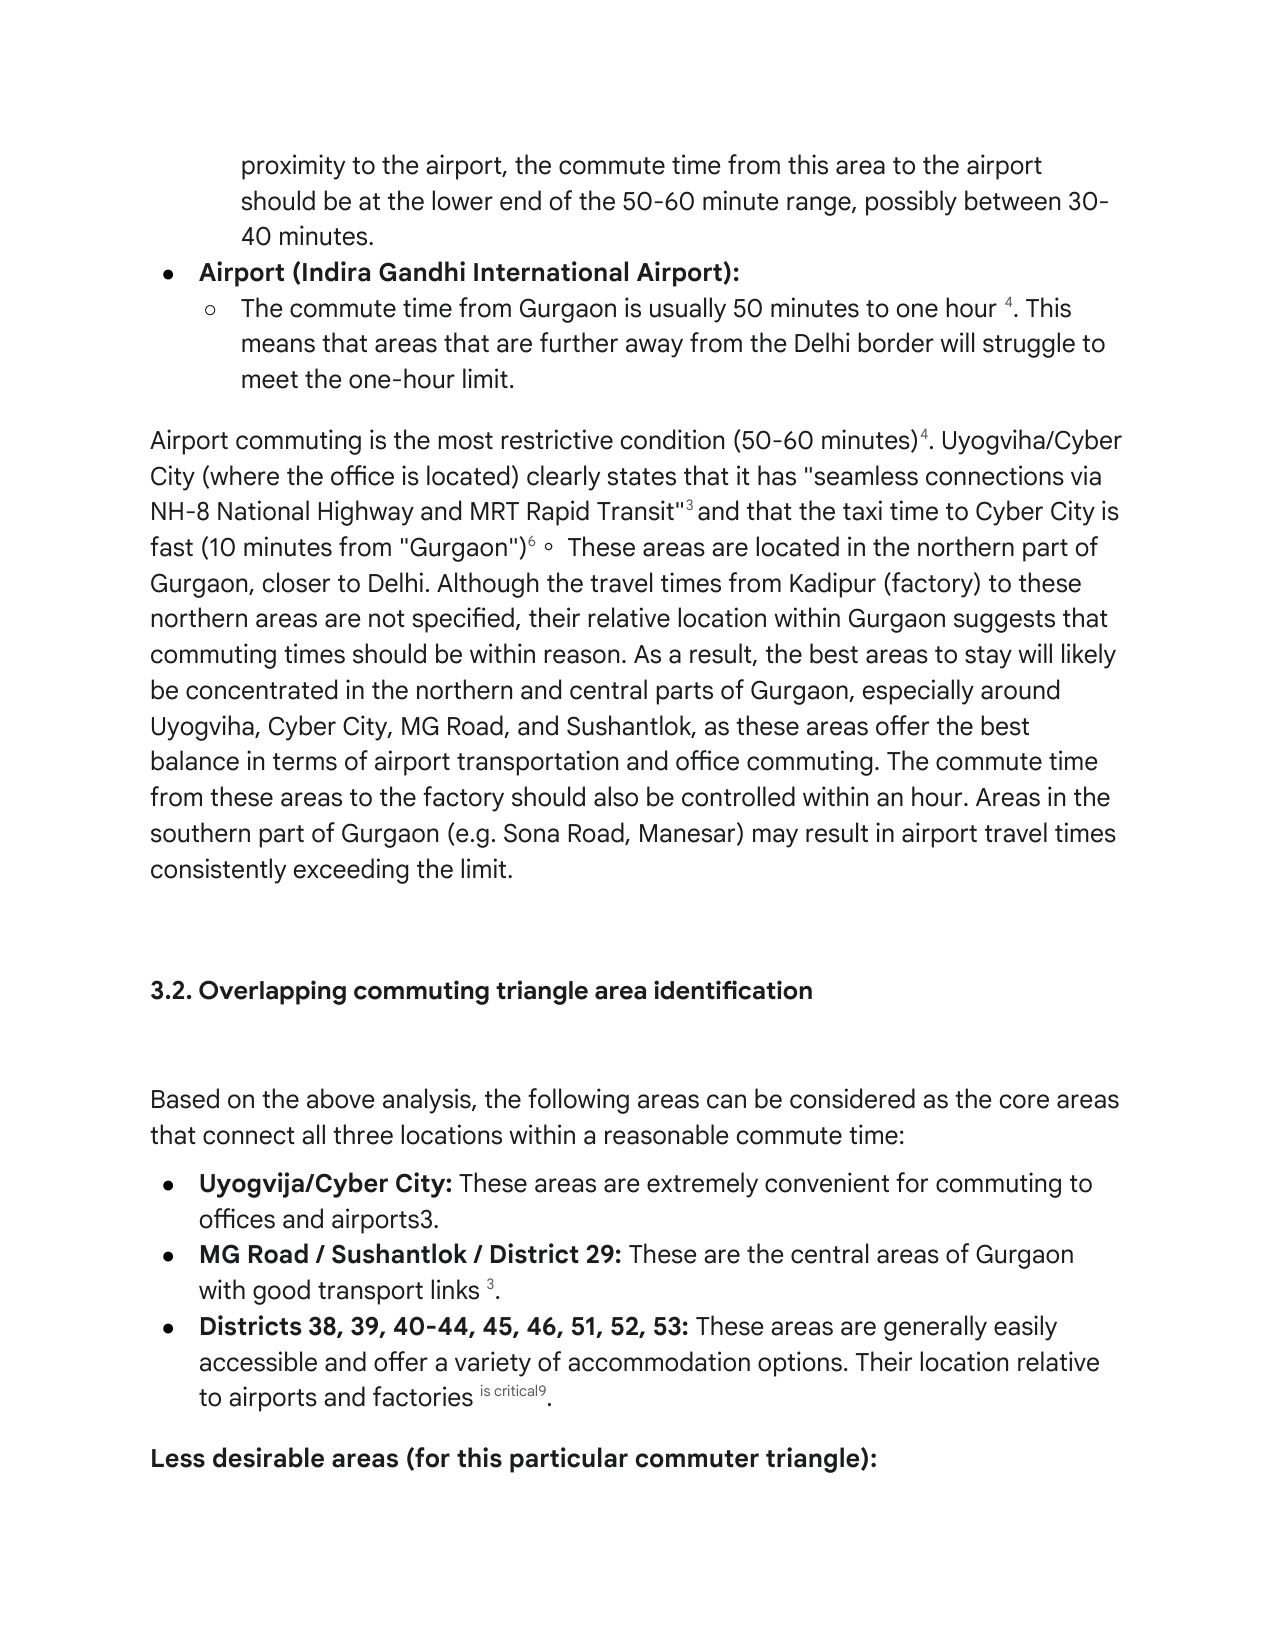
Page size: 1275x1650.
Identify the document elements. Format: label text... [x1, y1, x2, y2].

list MG Road / Sushantlok / District 29: These are the central areas of Gurgaon with good transport links 3. [161, 1240, 1125, 1307]
text Based on the above analysis, the following areas can be considered as the core areas that connect all three locations within a reasonable commute time: [150, 1084, 1125, 1151]
list Uyogvija/Cyber City: These areas are extremely convenient for commuting to offices and airports3. [161, 1168, 1125, 1235]
list Airport (Indira Gandhi International Airport): [161, 257, 1125, 288]
list The commute time from Gurgaon is usually 50 minutes to one hour 4. This means that areas that are further away from the Delhi border will struggle to meet the one-hour limit. [203, 293, 1125, 396]
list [203, 150, 1125, 253]
text Less desirable areas (for this particular commuter triangle): [150, 1443, 1125, 1475]
list Districts 38, 39, 40-44, 45, 46, 51, 52, 53: These areas are generally easily accessible and offer a variety of accommodation options. Their location relative to airports and factories is critical9. [161, 1311, 1125, 1414]
subtitle 3.2. Overlapping commuting triangle area identification [150, 975, 1125, 1007]
text Airport commuting is the most restrictive condition (50-60 minutes)4. Uyogviha/Cyber City (where the office is located) clearly states that it has "seamless connections via NH-8 National Highway and MRT Rapid Transit"3 and that the taxi time to Cyber City is fast (10 minutes from "Gurgaon")6。 These areas are located in the northern part of Gurgaon, closer to Delhi. Although the travel times from Kadipur (factory) to these northern areas are not specified, their relative location within Gurgaon suggests that commuting times should be within reason. As a result, the best areas to stay will likely be concentrated in the northern and central parts of Gurgaon, especially around Uyogviha, Cyber City, MG Road, and Sushantlok, as these areas offer the best balance in terms of airport transportation and office commuting. The commute time from these areas to the factory should also be controlled within an hour. Areas in the southern part of Gurgaon (e.g. Sona Road, Manesar) may result in airport travel times consistently exceeding the limit. [150, 425, 1125, 885]
